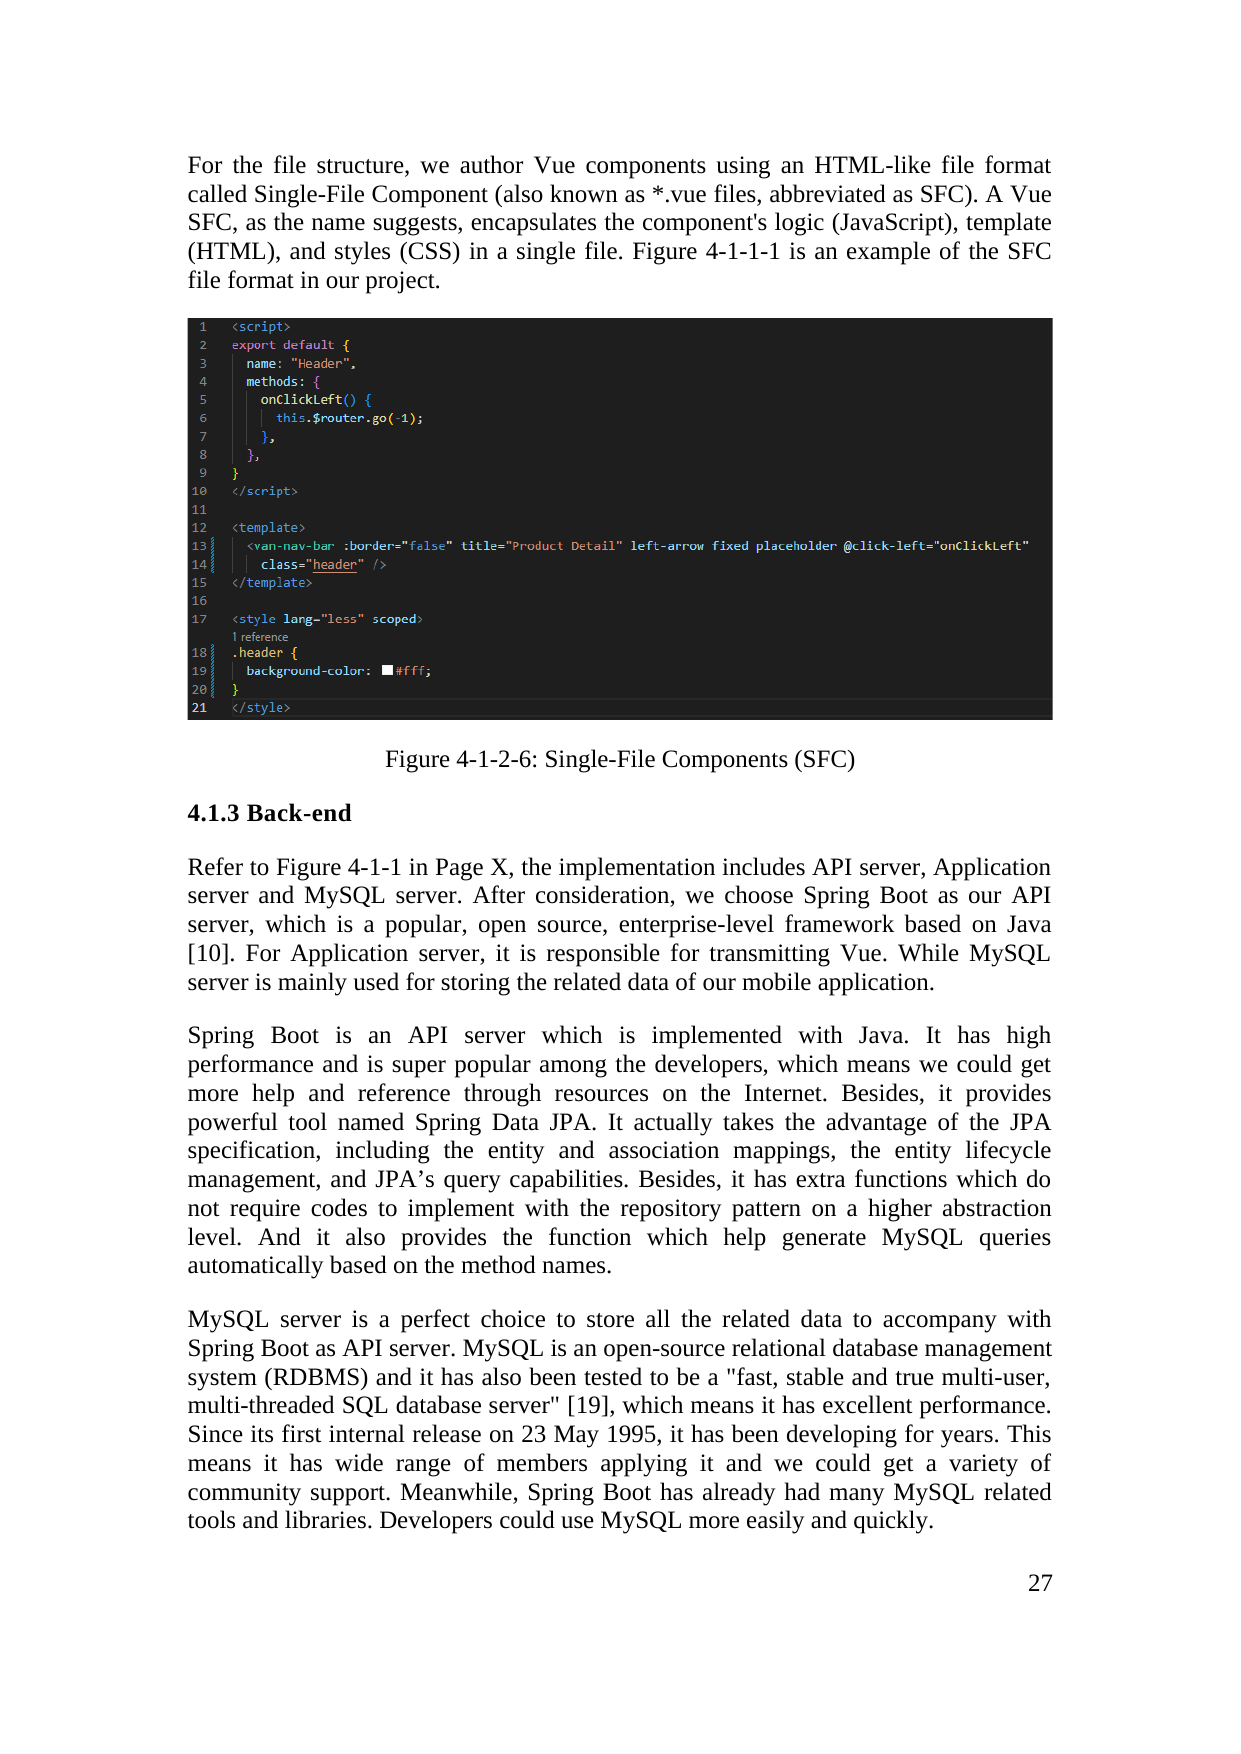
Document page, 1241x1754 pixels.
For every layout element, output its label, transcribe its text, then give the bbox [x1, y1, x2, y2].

text For the file structure, we author Vue components using an HTML-like file format called Single-File Component (also known as *.vue files, abbreviated as SFC). A Vue SFC, as the name suggests, encapsulates the component's logic (JavaScript), template (HTML), and styles (CSS) in a single file. Figure 4-1-1-1 is an example of the SFC file format in our project. [187, 150, 1053, 294]
text Refer to Figure 4-1-1 in Page X, the implementation includes API server, Application server and MySQL server. After consideration, we choose Spring Boot as our API server, which is a popular, open source, enterprise-level framework based on Java. For Application server, it is responsible for transmitting Vue. While MySQL server is mainly used for storing the related data of our mobile application. [187, 852, 1053, 995]
text MySQL server is a perfect choice to store all the related data to accompany with Spring Boot as API server. MySQL is an open-source relational database management system (RDBMS) and it has also been tested to be a "fast, stable and true multi-user, multi-threaded SQL database server", which means it has excellent performance. Since its first internal release on 23 May 1995, it has been developing for years. This means it has wide range of members applying it and we could get a variety of community support. Meanwhile, Spring Boot has already had many MySQL related tools and libraries. Developers could use MySQL more easily and quickly. [187, 1304, 1053, 1534]
picture [187, 318, 1053, 720]
subtitle Back-end [187, 798, 1053, 827]
text Spring Boot is an API server which is implemented with Java. It has high performance and is super popular among the developers, which means we could get more help and reference through resources on the Internet. Besides, it provides powerful tool named Spring Data JPA. It actually takes the advantage of the JPA specification, including the entity and association mappings, the entity lifecycle management, and JPA’s query capabilities. Besides, it has extra functions which do not require codes to implement with the repository pattern on a higher abstraction level. And it also provides the function which help generate MySQL queries automatically based on the method names. [187, 1020, 1053, 1279]
text Figure 4-1-2-6: Single-File Components (SFC) [187, 744, 1053, 773]
